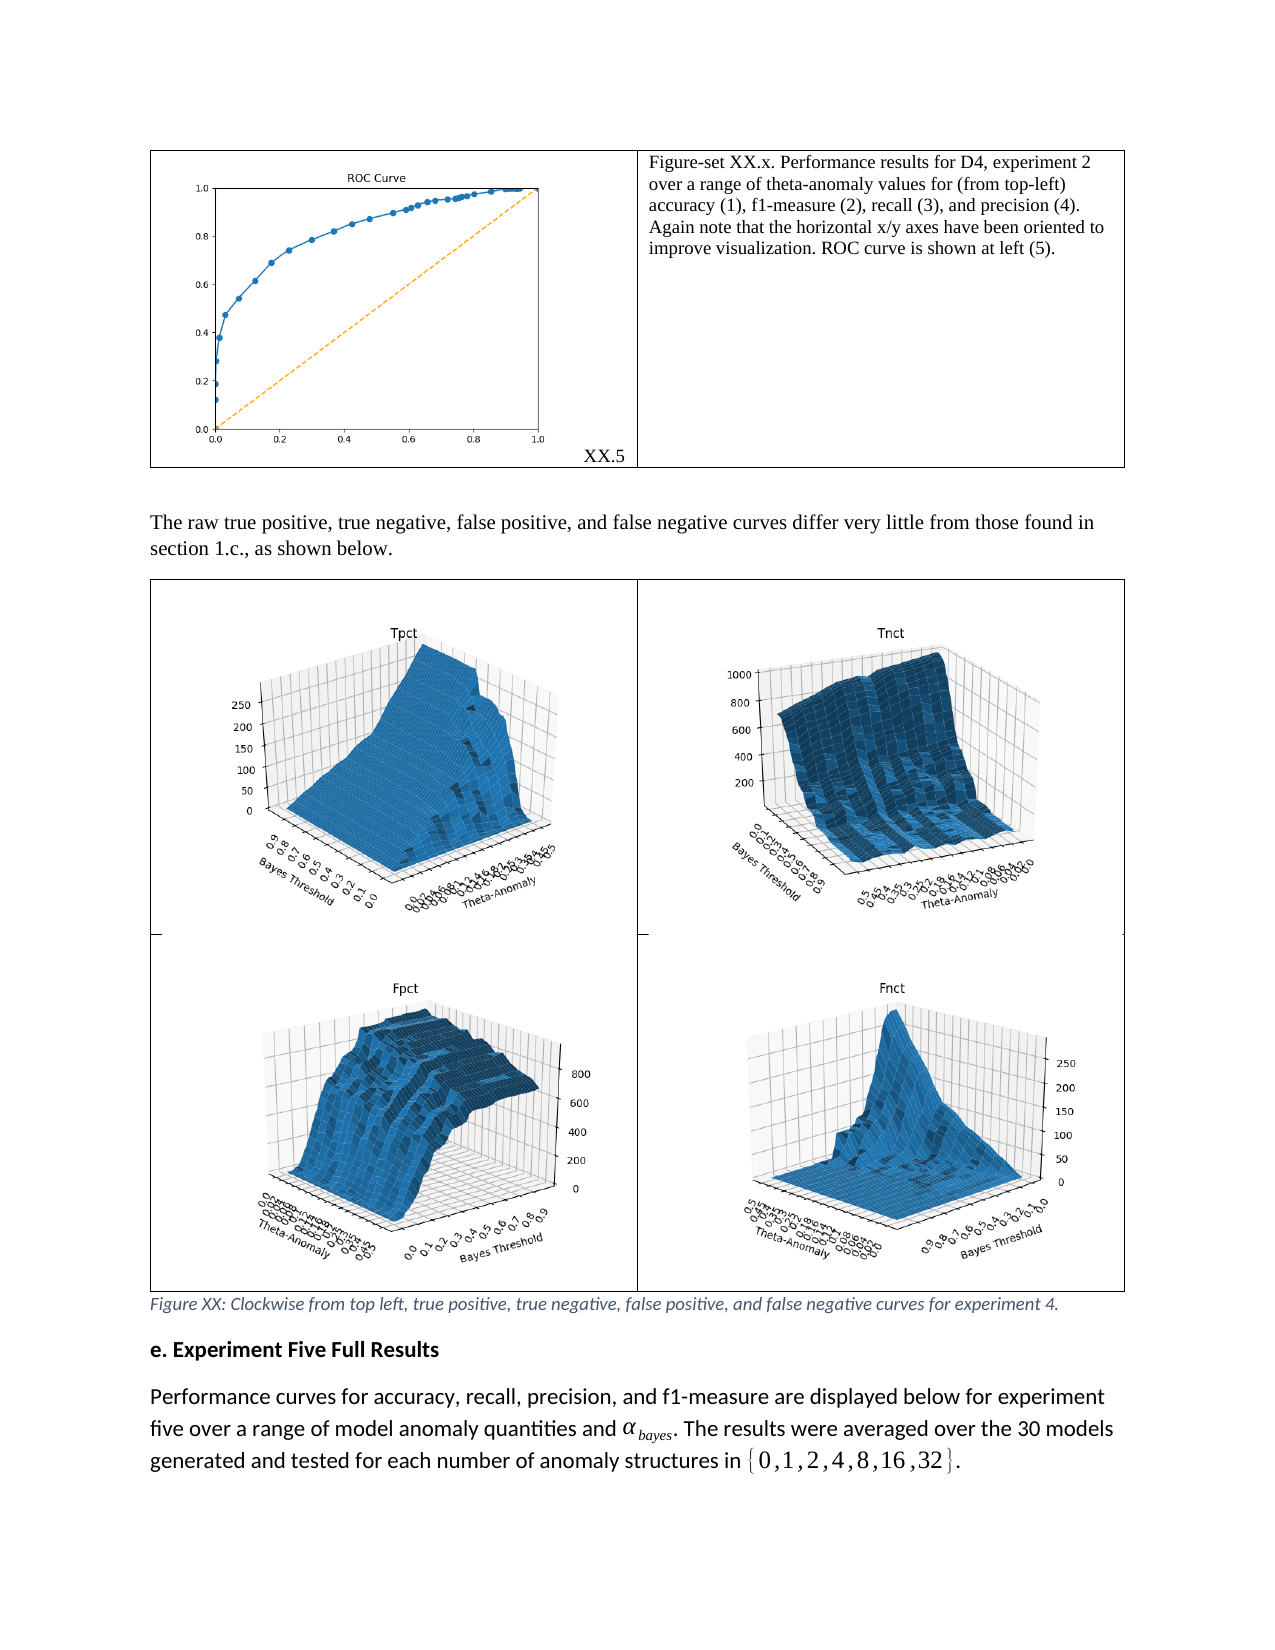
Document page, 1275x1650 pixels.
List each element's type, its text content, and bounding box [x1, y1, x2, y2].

table_cell XX.5 [151, 151, 637, 467]
table_header [638, 580, 648, 934]
text Performance curves for accuracy, recall, precision, and f1-measure are displayed below for experiment five over a range of model anomaly quantities and . The results were averaged over the 30 models generated and tested for each number of anomaly structures in . [150, 1382, 1125, 1475]
table_header [151, 580, 161, 934]
text Figure XX: Clockwise from top left, true positive, true negative, false positive, and false negative curves for experiment 4. [150, 1292, 1125, 1315]
text The raw true positive, true negative, false positive, and false negative curves differ very little from those found in section 1.c., as shown below. [150, 510, 1125, 560]
table_cell [151, 935, 161, 1291]
picture [163, 151, 579, 463]
text e. Experiment Five Full Results [150, 1336, 1125, 1363]
picture [648, 580, 1123, 1290]
table_cell Figure-set XX.x. Performance results for D4, experiment 2 over a range of theta-anomaly values for (from top-left) accuracy (1), f1-measure (2), recall (3), and precision (4). Again note that the horizontal x/y axes have been oriented to improve visualization. ROC curve is shown at left (5). [638, 151, 1124, 467]
table_cell [638, 935, 1124, 1291]
picture [161, 580, 637, 1291]
